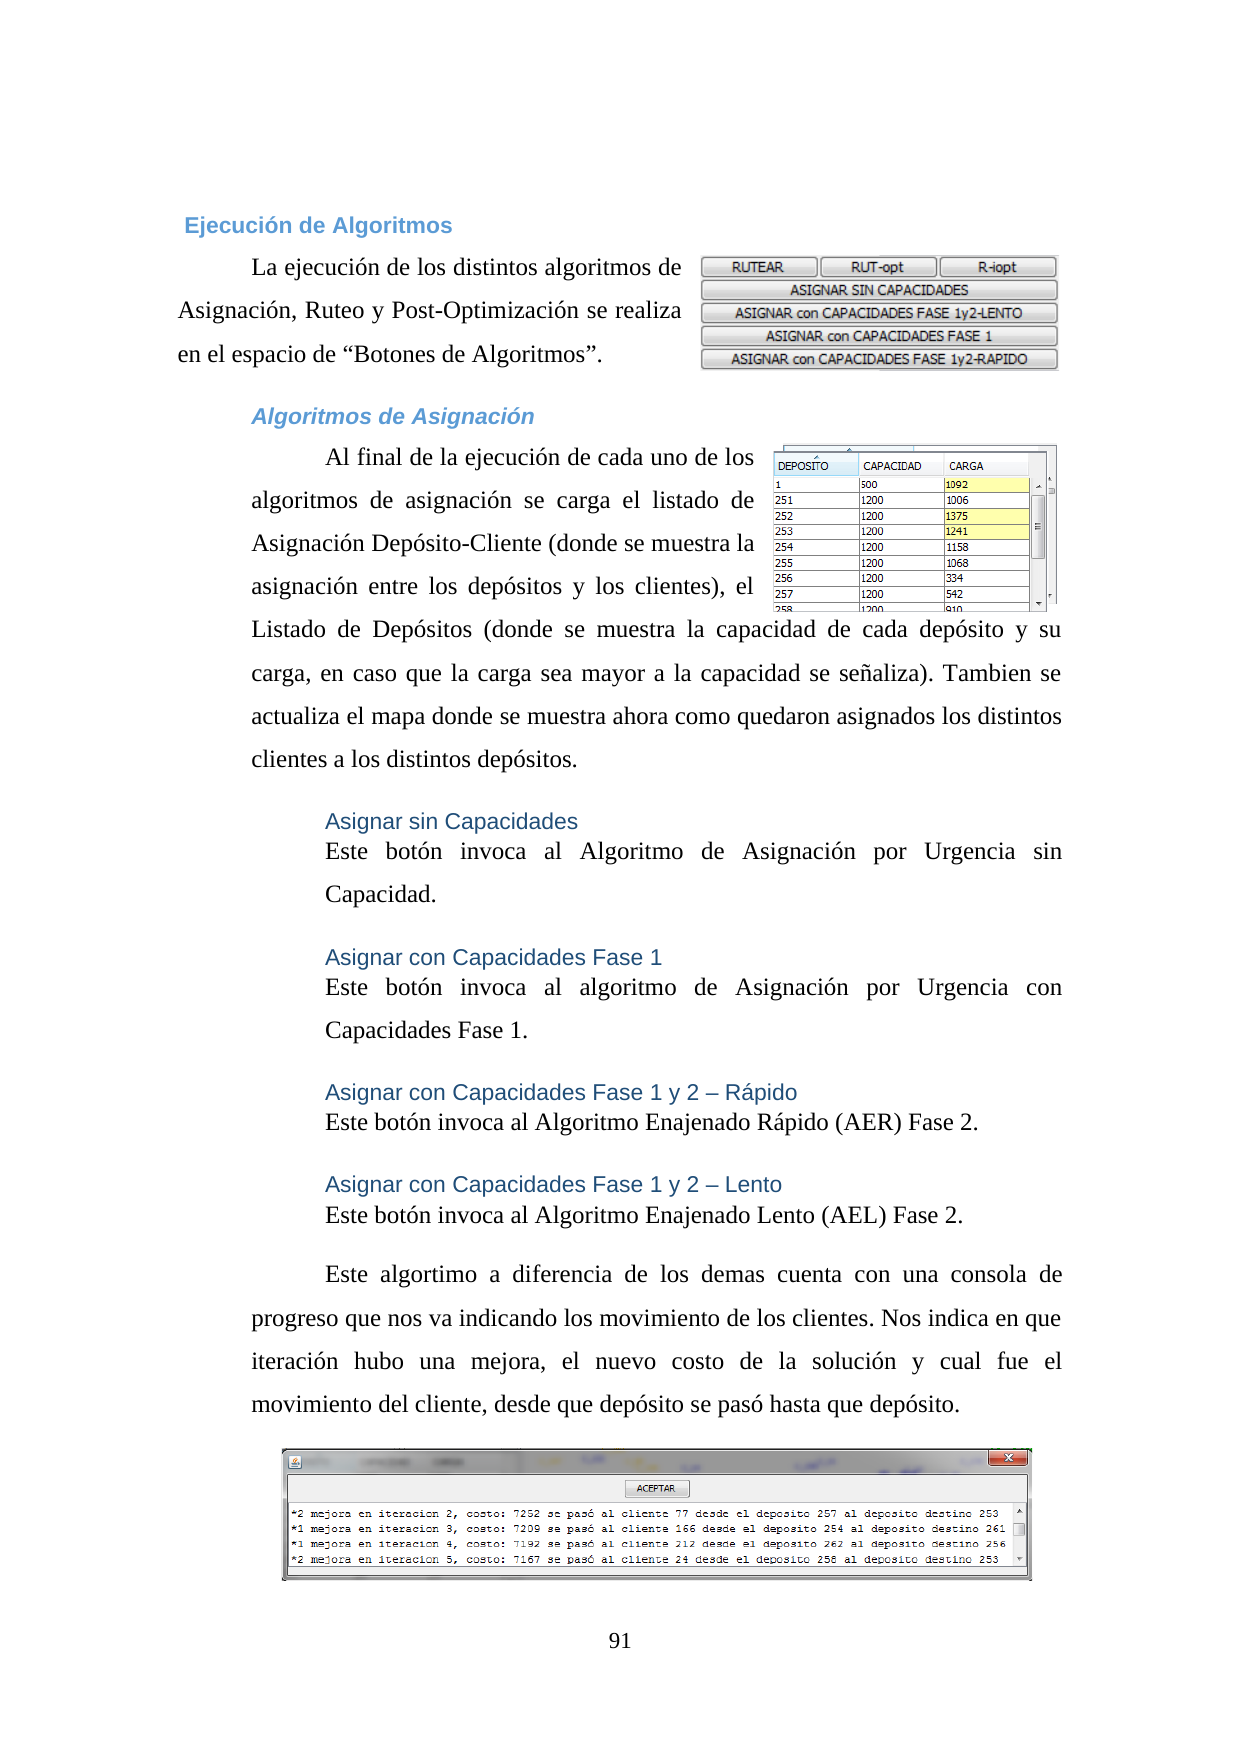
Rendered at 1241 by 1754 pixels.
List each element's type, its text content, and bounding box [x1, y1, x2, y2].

subtitle Asignar con Capacidades Fase 1 y 2 – Lento [251, 1171, 1063, 1198]
text Este botón invoca al Algoritmo Enajenado Rápido (AER) Fase 2. [281, 1107, 1063, 1136]
text Este algortimo a diferencia de los demas cuenta con una consola de progreso que nos va indicando los movimiento de los clientes. Nos indica en que iteración hubo una mejora, el nuevo costo de la solución y cual fue el movimiento del cliente, desde que depósito se pasó hasta que depósito. [251, 1259, 1063, 1418]
text Este botón invoca al Algoritmo de Asignación por Urgencia sin Capacidad. [325, 836, 1063, 908]
picture [281, 1448, 1033, 1581]
text Al final de la ejecución de cada uno de los algoritmos de asignación se carga el listado de Asignación Depósito-Cliente (donde se muestra la asignación entre los depósitos y los clientes), el Listado de Depósitos (donde se muestra la capacidad de cada depósito y su carga, en caso que la carga sea mayor a la capacidad se señaliza). Tambien se actualiza el mapa donde se muestra ahora como quedaron asignados los distintos clientes a los distintos depósitos. [251, 442, 1063, 773]
picture [700, 255, 1062, 371]
text Este botón invoca al algoritmo de Asignación por Urgencia con Capacidades Fase 1. [325, 972, 1063, 1044]
subtitle Asignar sin Capacidades [251, 808, 1063, 834]
subtitle Algoritmos de Asignación [177, 403, 1063, 429]
subtitle Asignar con Capacidades Fase 1 [251, 943, 1063, 970]
picture [773, 443, 1059, 612]
subtitle Ejecución de Algoritmos [177, 212, 1063, 238]
text Este botón invoca al Algoritmo Enajenado Lento (AEL) Fase 2. [281, 1200, 1063, 1228]
subtitle Asignar con Capacidades Fase 1 y 2 – Rápido [251, 1079, 1063, 1105]
